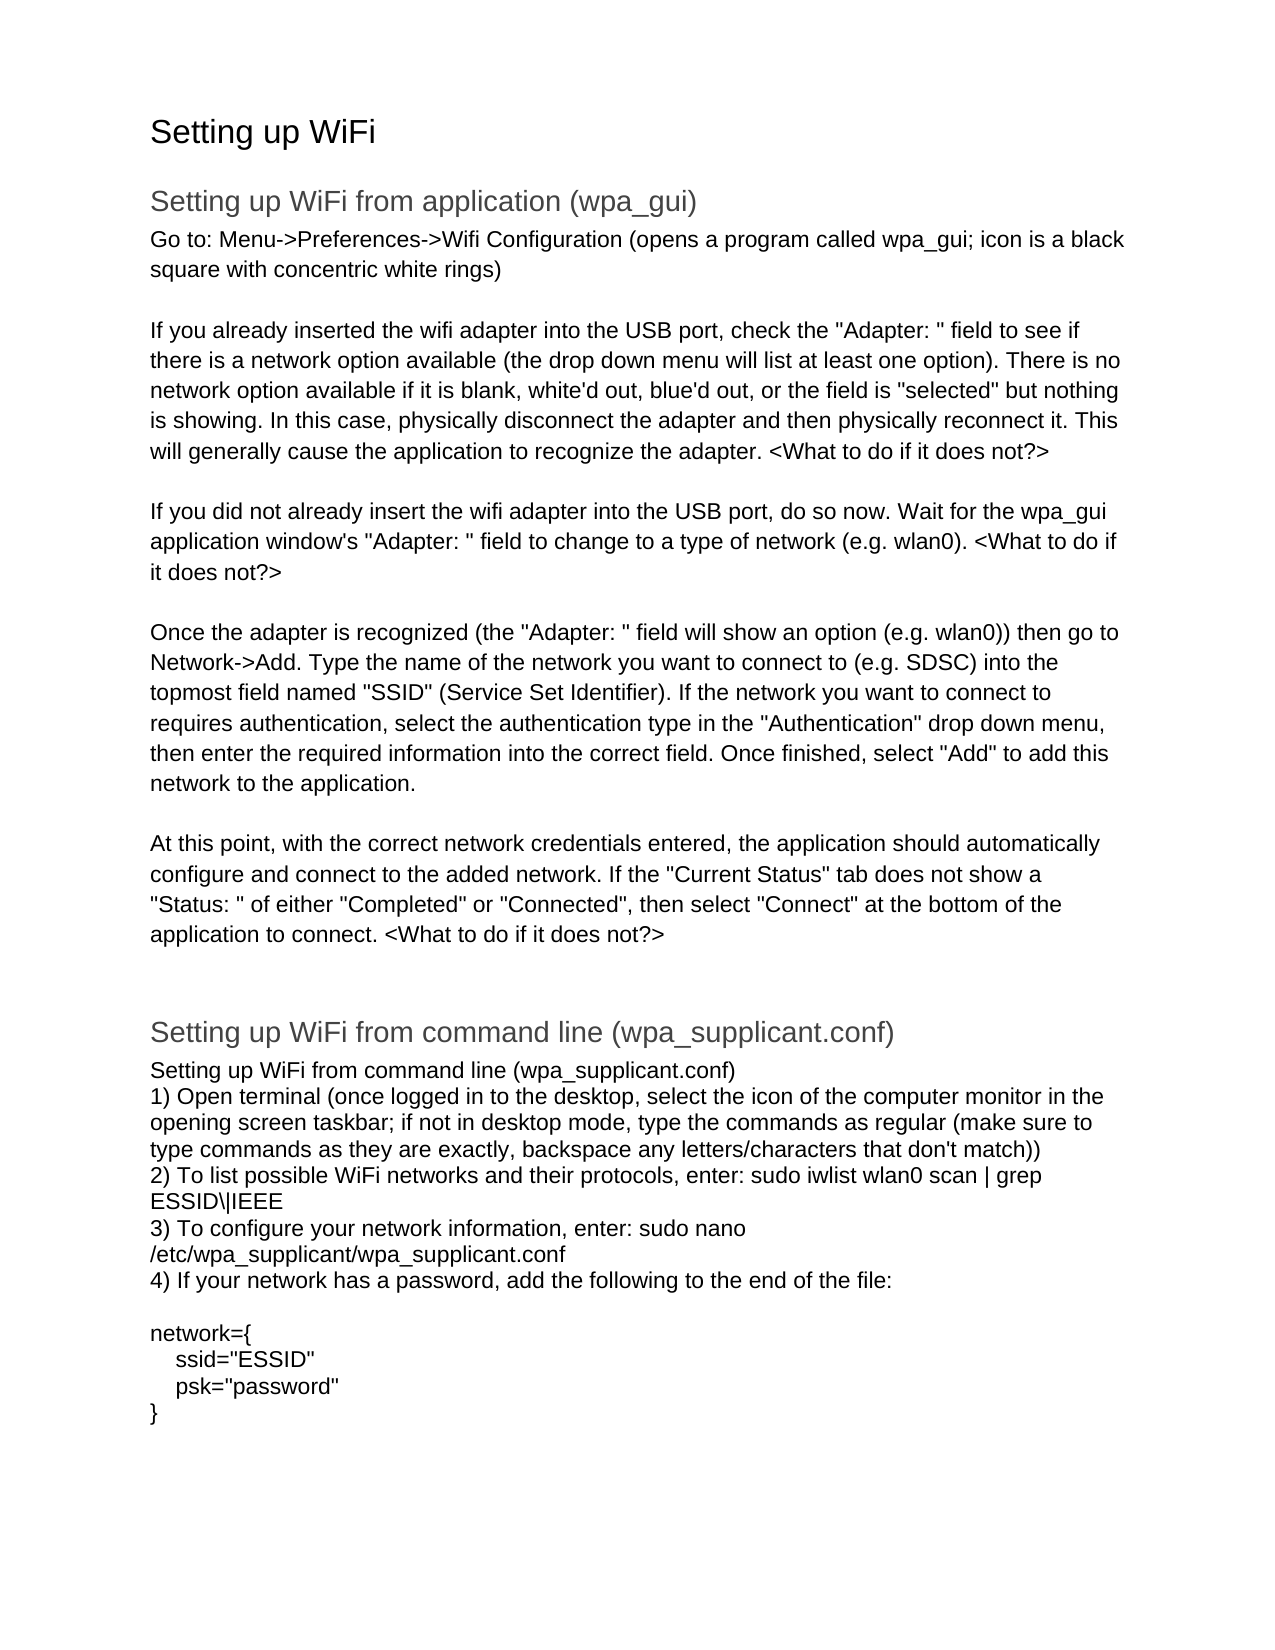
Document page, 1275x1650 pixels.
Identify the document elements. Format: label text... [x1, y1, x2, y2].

text network={ [150, 1320, 1125, 1346]
text 2) To list possible WiFi networks and their protocols, enter: sudo iwlist wlan0 scan | grep ESSID\|IEEE [150, 1162, 1125, 1215]
text 3) To configure your network information, enter: sudo nano /etc/wpa_supplicant/wpa_supplicant.conf [150, 1215, 1125, 1267]
subtitle Setting up WiFi from command line (wpa_supplicant.conf) [150, 1015, 1125, 1048]
subtitle Setting up WiFi [150, 112, 1125, 151]
text Setting up WiFi from command line (wpa_supplicant.conf) [150, 1057, 1125, 1083]
subtitle Setting up WiFi from application (wpa_gui) [150, 184, 1125, 218]
text Once the adapter is recognized (the "Adapter: " field will show an option (e.g. wlan0)) then go to Network->Add. Type the name of the network you want to connect to (e.g. SDSC) into the topmost field named "SSID" (Service Set Identifier). If the network you want to connect to requires authentication, select the authentication type in the "Authentication" drop down menu, then enter the required information into the correct field. Once finished, select "Add" to add this network to the application. [150, 619, 1125, 796]
text ssid="ESSID" [150, 1346, 1125, 1373]
text 1) Open terminal (once logged in to the desktop, select the icon of the computer monitor in the opening screen taskbar; if not in desktop mode, type the commands as regular (make sure to type commands as they are exactly, backspace any letters/characters that don't match)) [150, 1083, 1125, 1162]
text If you did not already insert the wifi adapter into the USB port, do so now. Wait for the wpa_gui application window's "Adapter: " field to change to a type of network (e.g. wlan0). <What to do if it does not?> [150, 498, 1125, 585]
text } [150, 1399, 1125, 1426]
text psk="password" [150, 1373, 1125, 1399]
text At this point, with the correct network credentials entered, the application should automatically configure and connect to the added network. If the "Current Status" tab does not show a "Status: " of either "Completed" or "Connected", then select "Connect" at the bottom of the application to connect. <What to do if it does not?> [150, 830, 1125, 947]
text If you already inserted the wifi adapter into the USB port, check the "Adapter: " field to see if there is a network option available (the drop down menu will list at least one option). There is no network option available if it is blank, white'd out, blue'd out, or the field is "selected" but nothing is showing. In this case, physically disconnect the adapter and then physically reconnect it. This will generally cause the application to recognize the adapter. <What to do if it does not?> [150, 317, 1125, 464]
text Go to: Menu->Preferences->Wifi Configuration (opens a program called wpa_gui; icon is a black square with concentric white rings) [150, 226, 1125, 283]
text 4) If your network has a password, add the following to the end of the file: [150, 1267, 1125, 1294]
